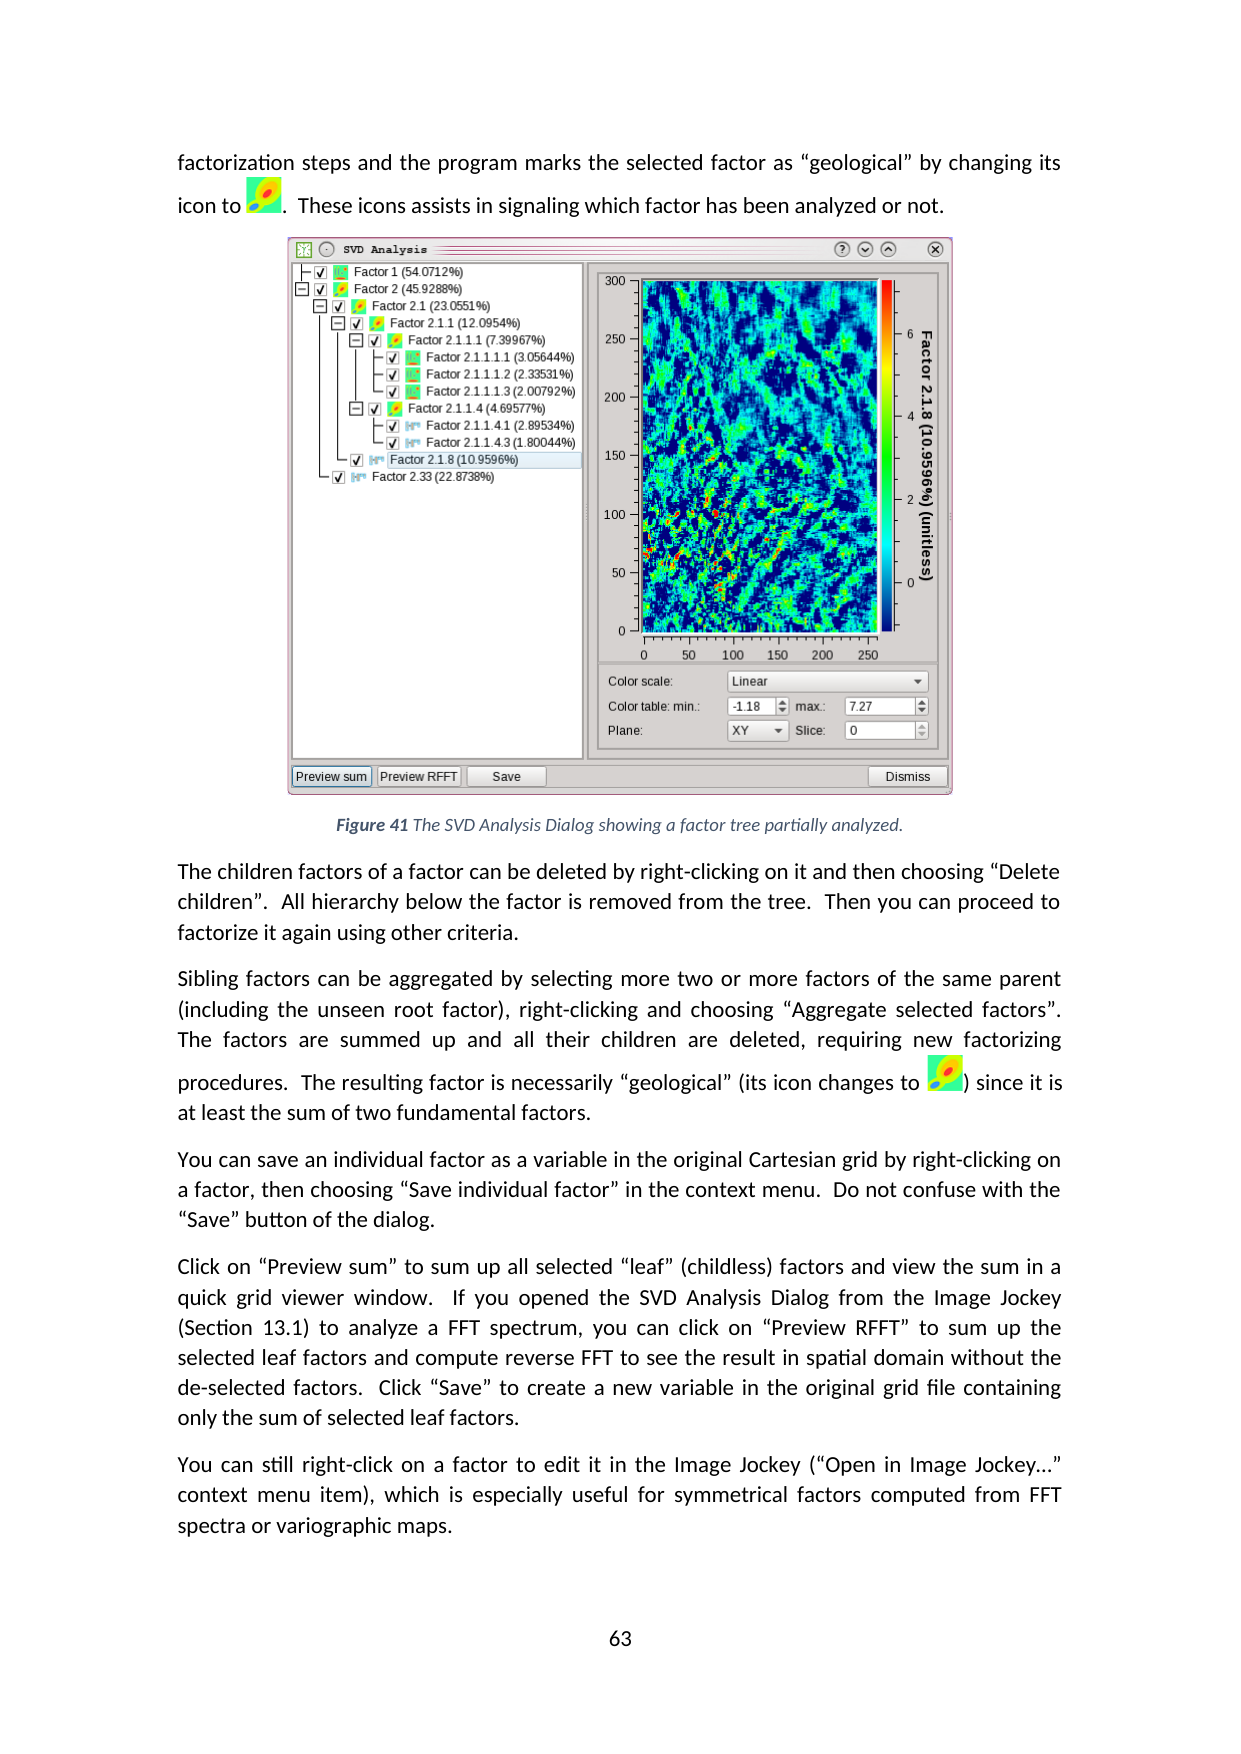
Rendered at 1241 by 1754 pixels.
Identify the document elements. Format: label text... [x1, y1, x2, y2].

text Figure 41 The SVD Analysis Dialog showing a factor tree partially analyzed. [177, 813, 1063, 836]
text Click on “Preview sum” to sum up all selected “leaf” (childless) factors and view the sum in a quick grid viewer window. If you opened the SVD Analysis Dialog from the Image Jockey (Section 13.1) to analyze a FFT spectrum, you can click on “Preview RFFT” to sum up the selected leaf factors and compute reverse FFT to see the result in spatial domain without the de-selected factors. Click “Save” to create a new variable in the original grid file containing only the sum of selected leaf factors. [177, 1252, 1063, 1431]
picture [246, 177, 282, 213]
picture [927, 1055, 963, 1091]
text Sibling factors can be aggregated by selecting more two or more factors of the same parent (including the unseen root factor), right-clicking and choosing “Aggregate selected factors”. The factors are summed up and all their children are deleted, requiring new factorizing procedures. The resulting factor is necessarily “geological” (its icon changes to ) since it is at least the sum of two fundamental factors. [177, 964, 1063, 1126]
text You can save an individual factor as a variable in the original Cartesian grid by right-clicking on a factor, then choosing “Save individual factor” in the context menu. Do not confuse with the “Save” button of the dialog. [177, 1145, 1063, 1233]
text You can still right-click on a factor to edit it in the Image Jockey (“Open in Image Jockey…” context menu item), which is especially useful for symmetrical factors computed from FFT spectra or variographic maps. [177, 1450, 1063, 1539]
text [177, 148, 1063, 219]
picture [287, 237, 953, 795]
text The children factors of a factor can be deleted by right-clicking on it and then choosing “Delete children”. All hierarchy below the factor is removed from the tree. Then you can proceed to factorize it again using other criteria. [177, 857, 1063, 946]
